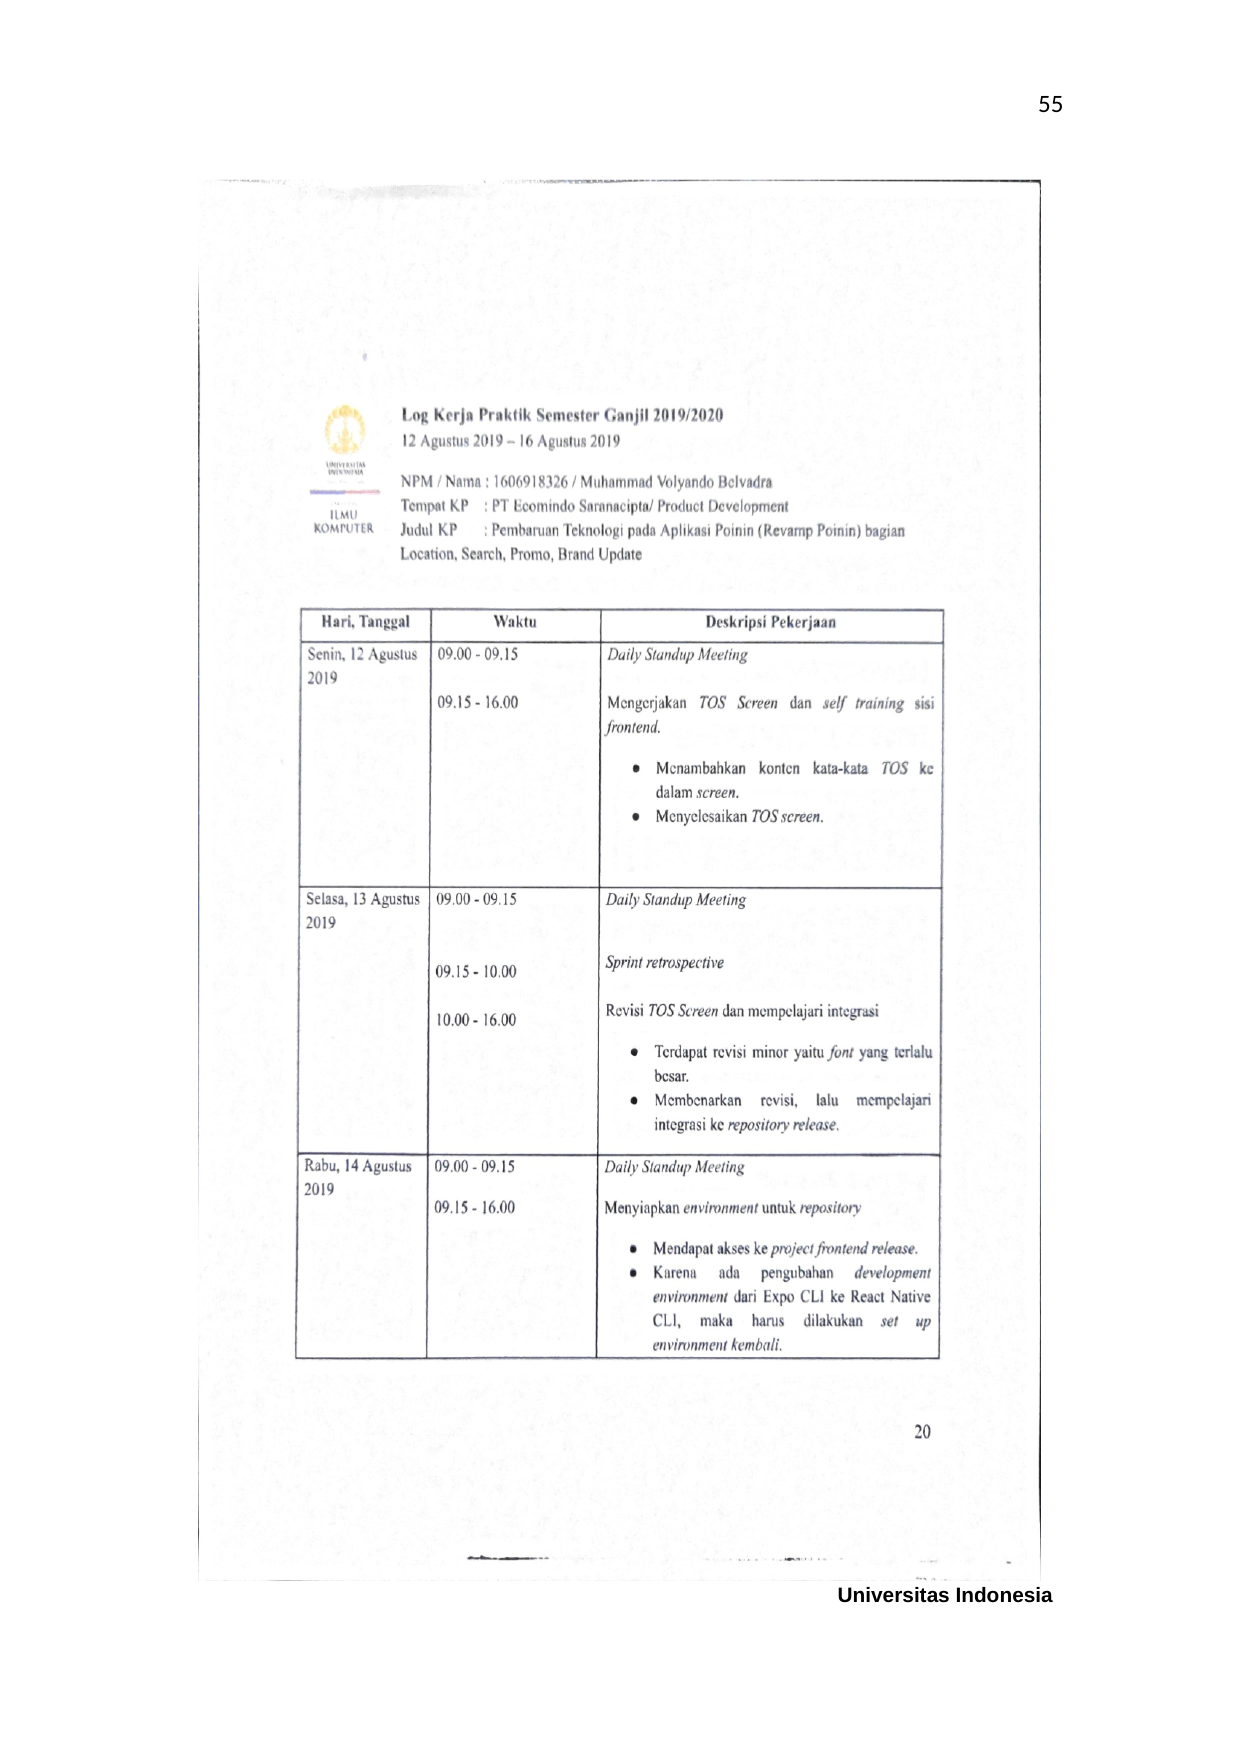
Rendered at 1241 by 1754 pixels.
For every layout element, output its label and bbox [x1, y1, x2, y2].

picture [199, 181, 1040, 1581]
